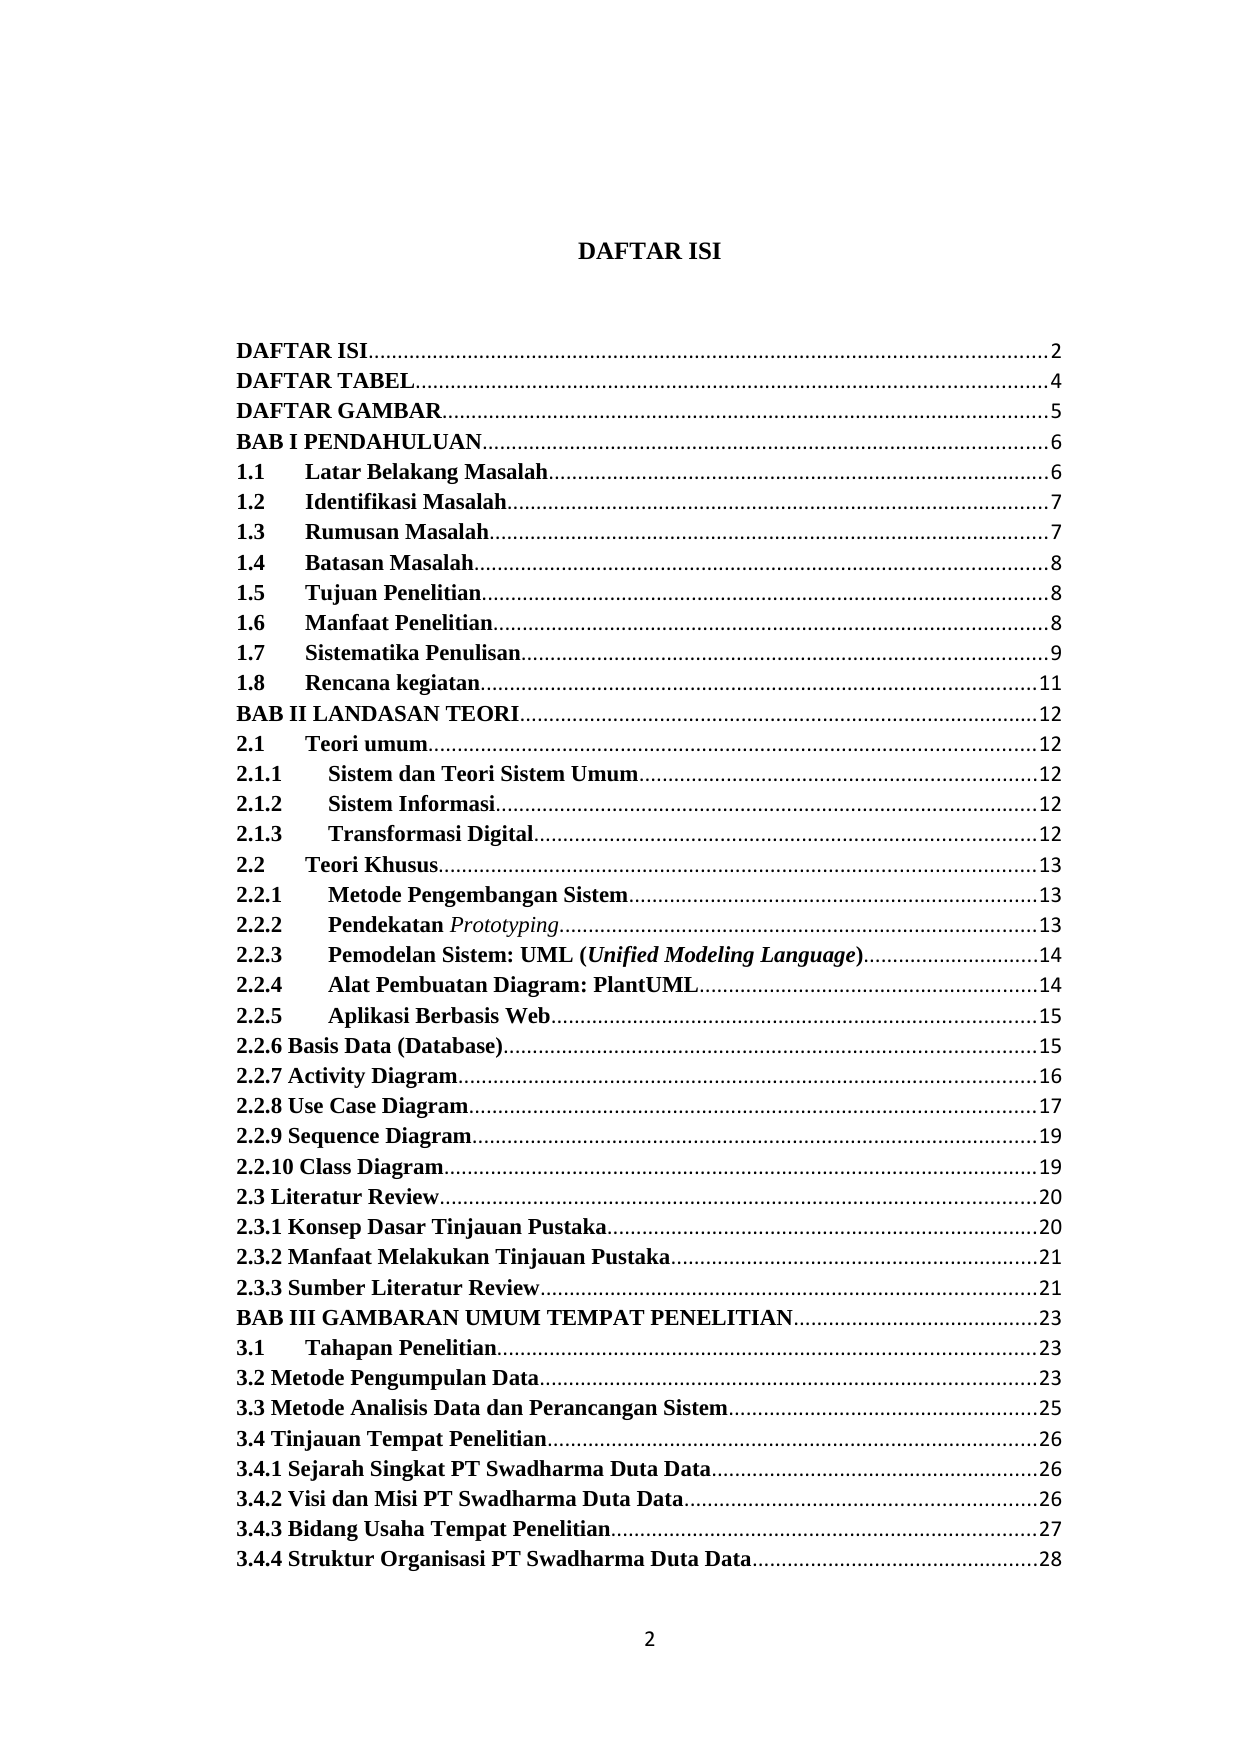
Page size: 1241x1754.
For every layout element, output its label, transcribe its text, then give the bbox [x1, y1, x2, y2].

subtitle DAFTAR ISI [236, 236, 1063, 265]
